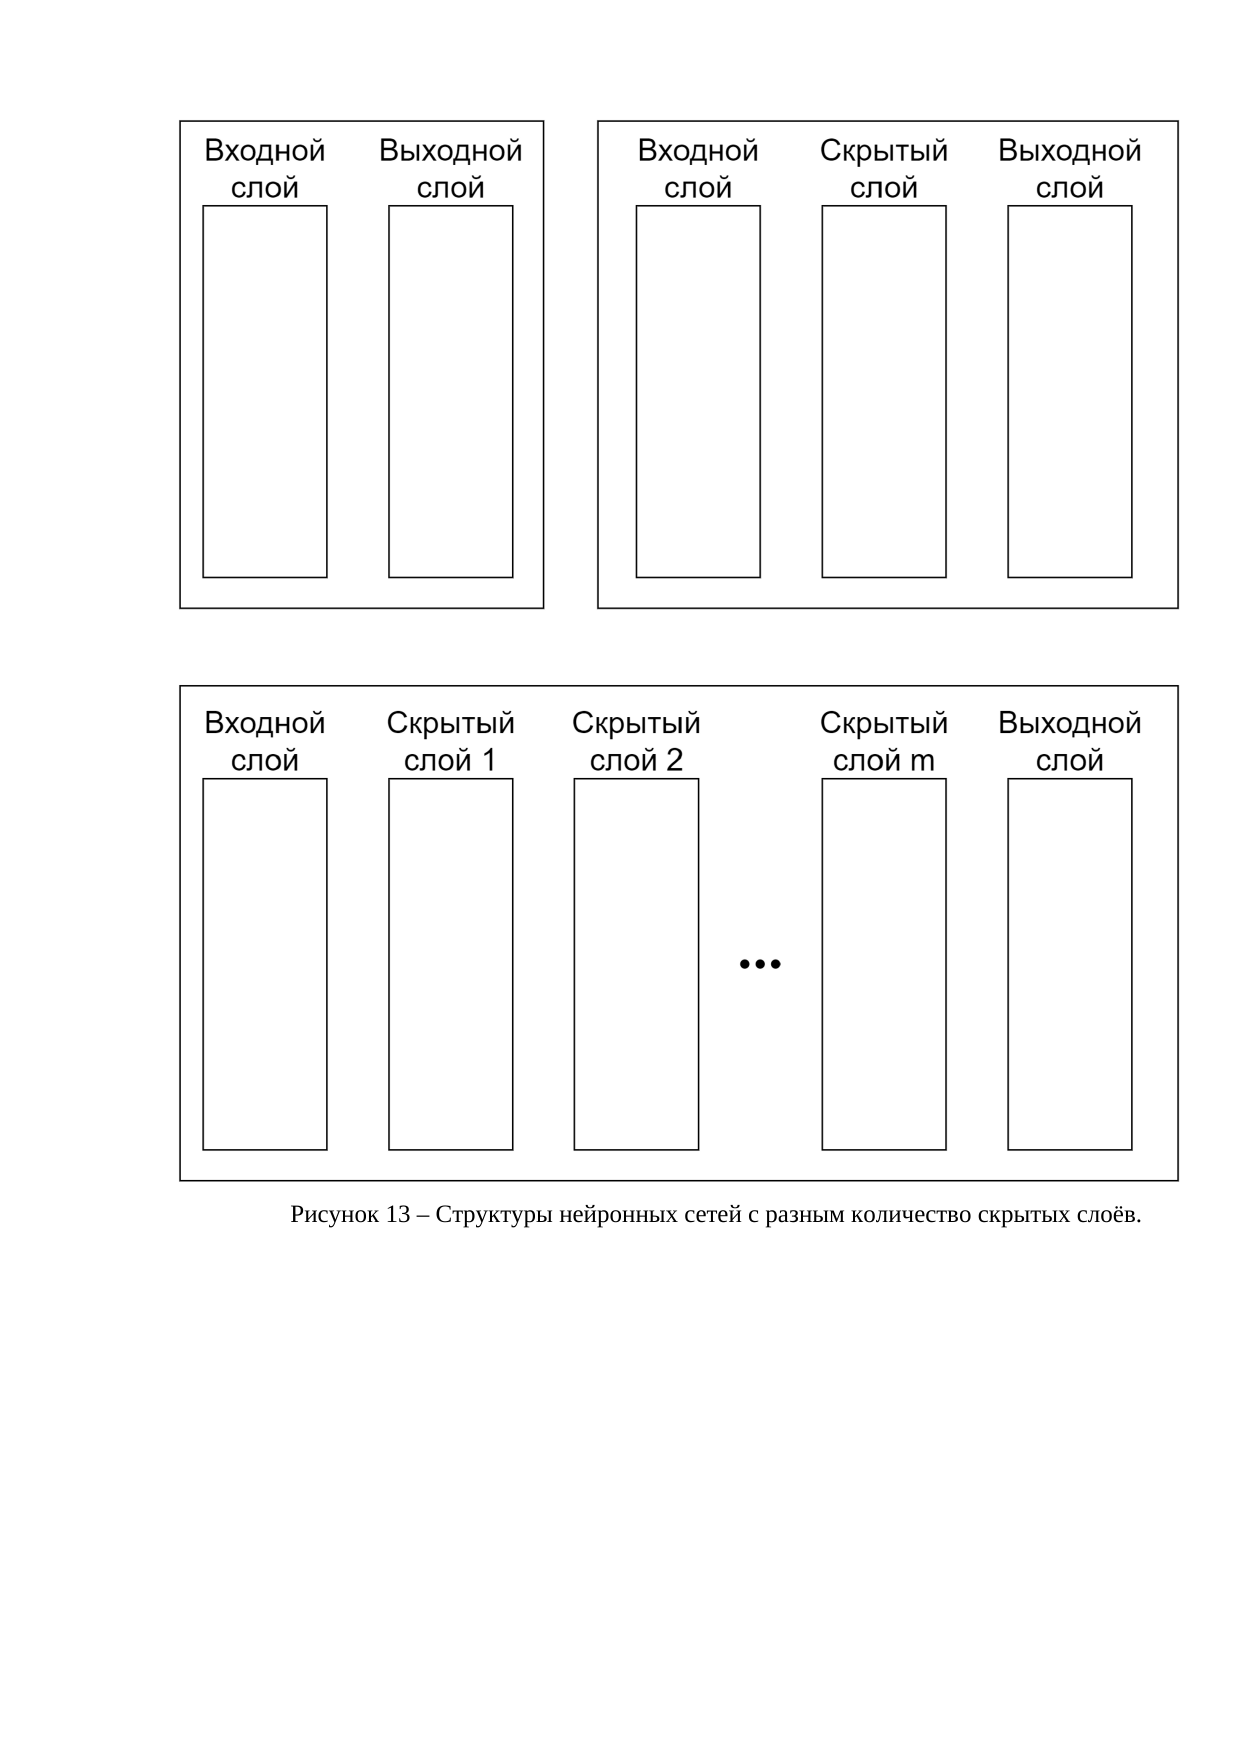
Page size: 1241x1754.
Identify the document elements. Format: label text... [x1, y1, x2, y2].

text Рисунок 13 – Структуры нейронных сетей с разным количество скрытых слоёв. [251, 1199, 1181, 1228]
picture [177, 118, 1182, 1183]
